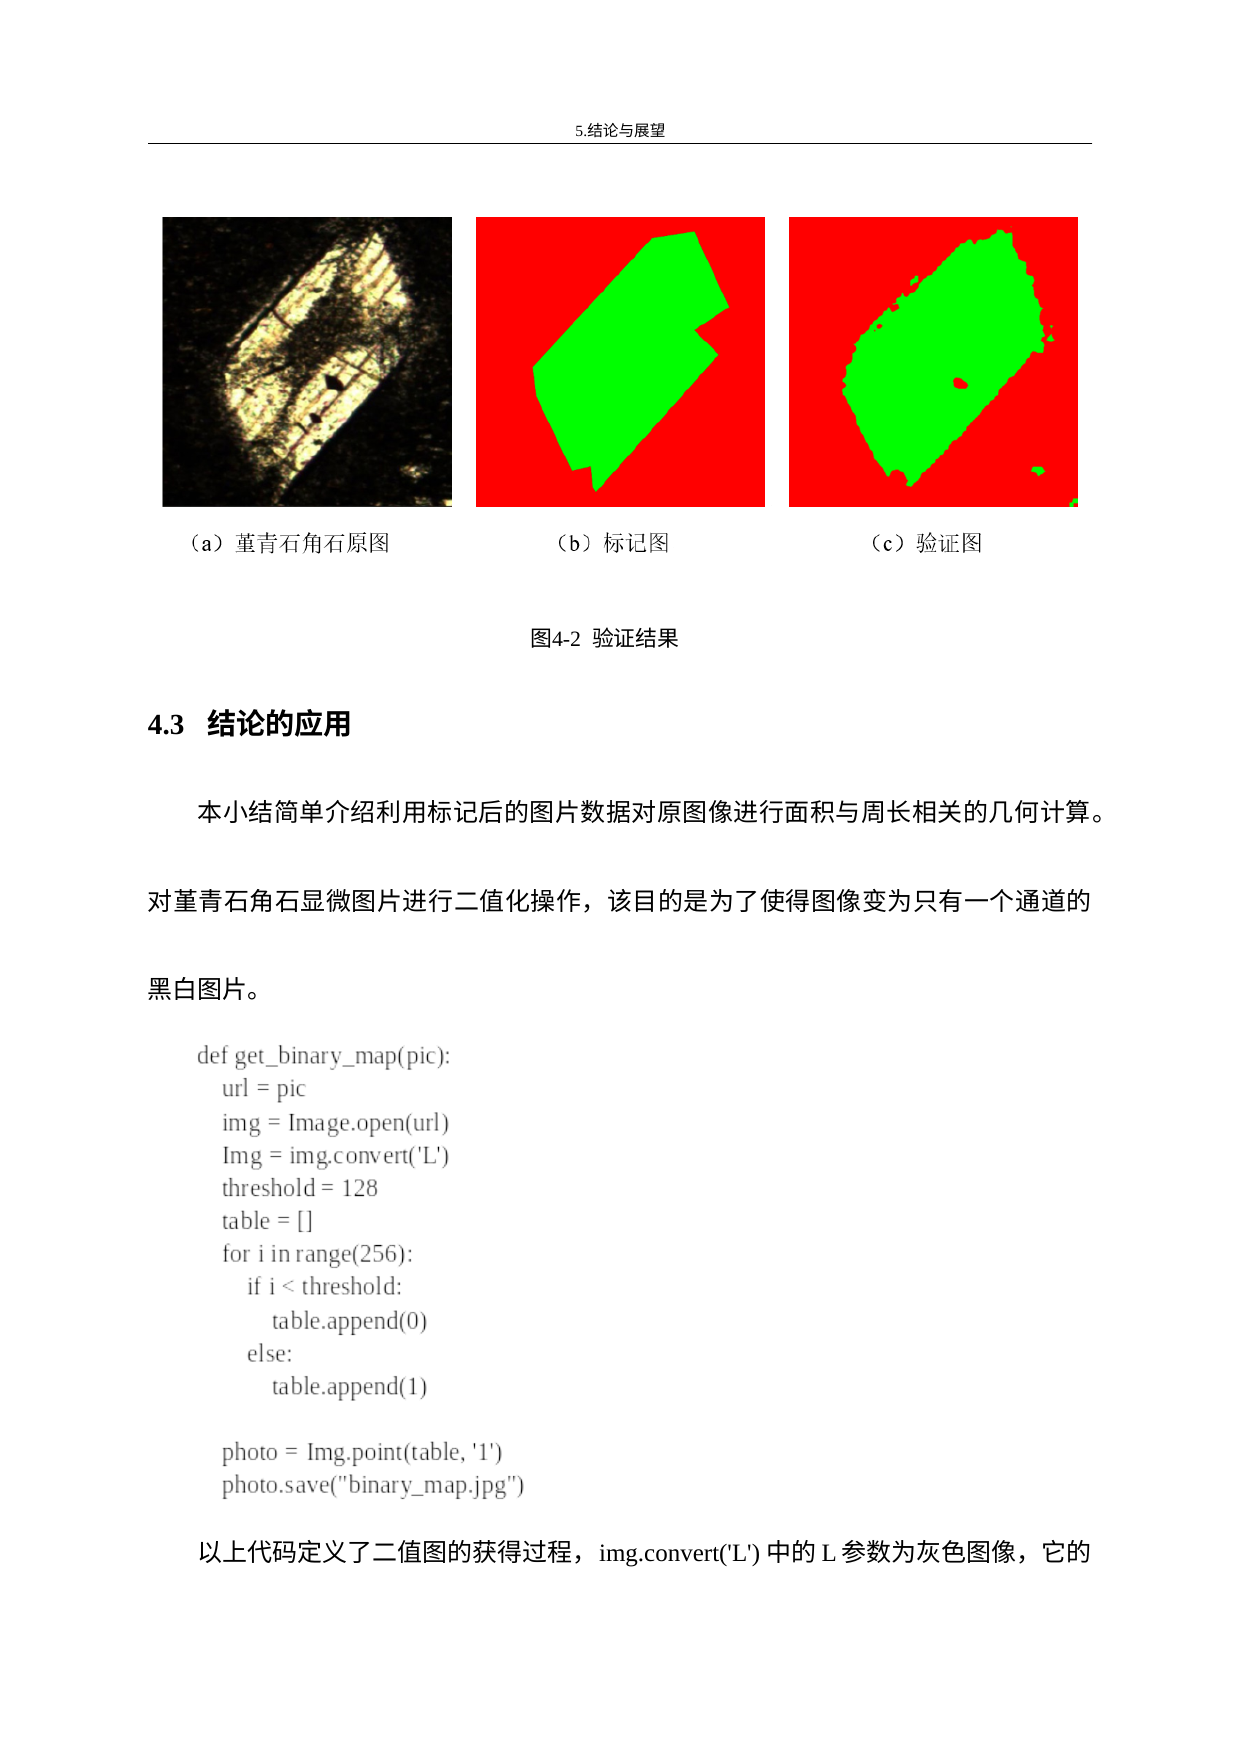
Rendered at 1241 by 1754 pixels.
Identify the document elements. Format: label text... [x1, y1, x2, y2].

text 验证结果 [148, 620, 1092, 654]
text 本小结简单介绍利用标记后的图片数据对原图像进行面积与周长相关的几何计算。对堇青石角石显微图片进行二值化操作，该目的是为了使得图像变为只有一个通道的黑白图片。 [148, 777, 1092, 1021]
subtitle 结论的应用 [148, 688, 1092, 756]
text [148, 1516, 1092, 1584]
picture [147, 178, 1093, 602]
